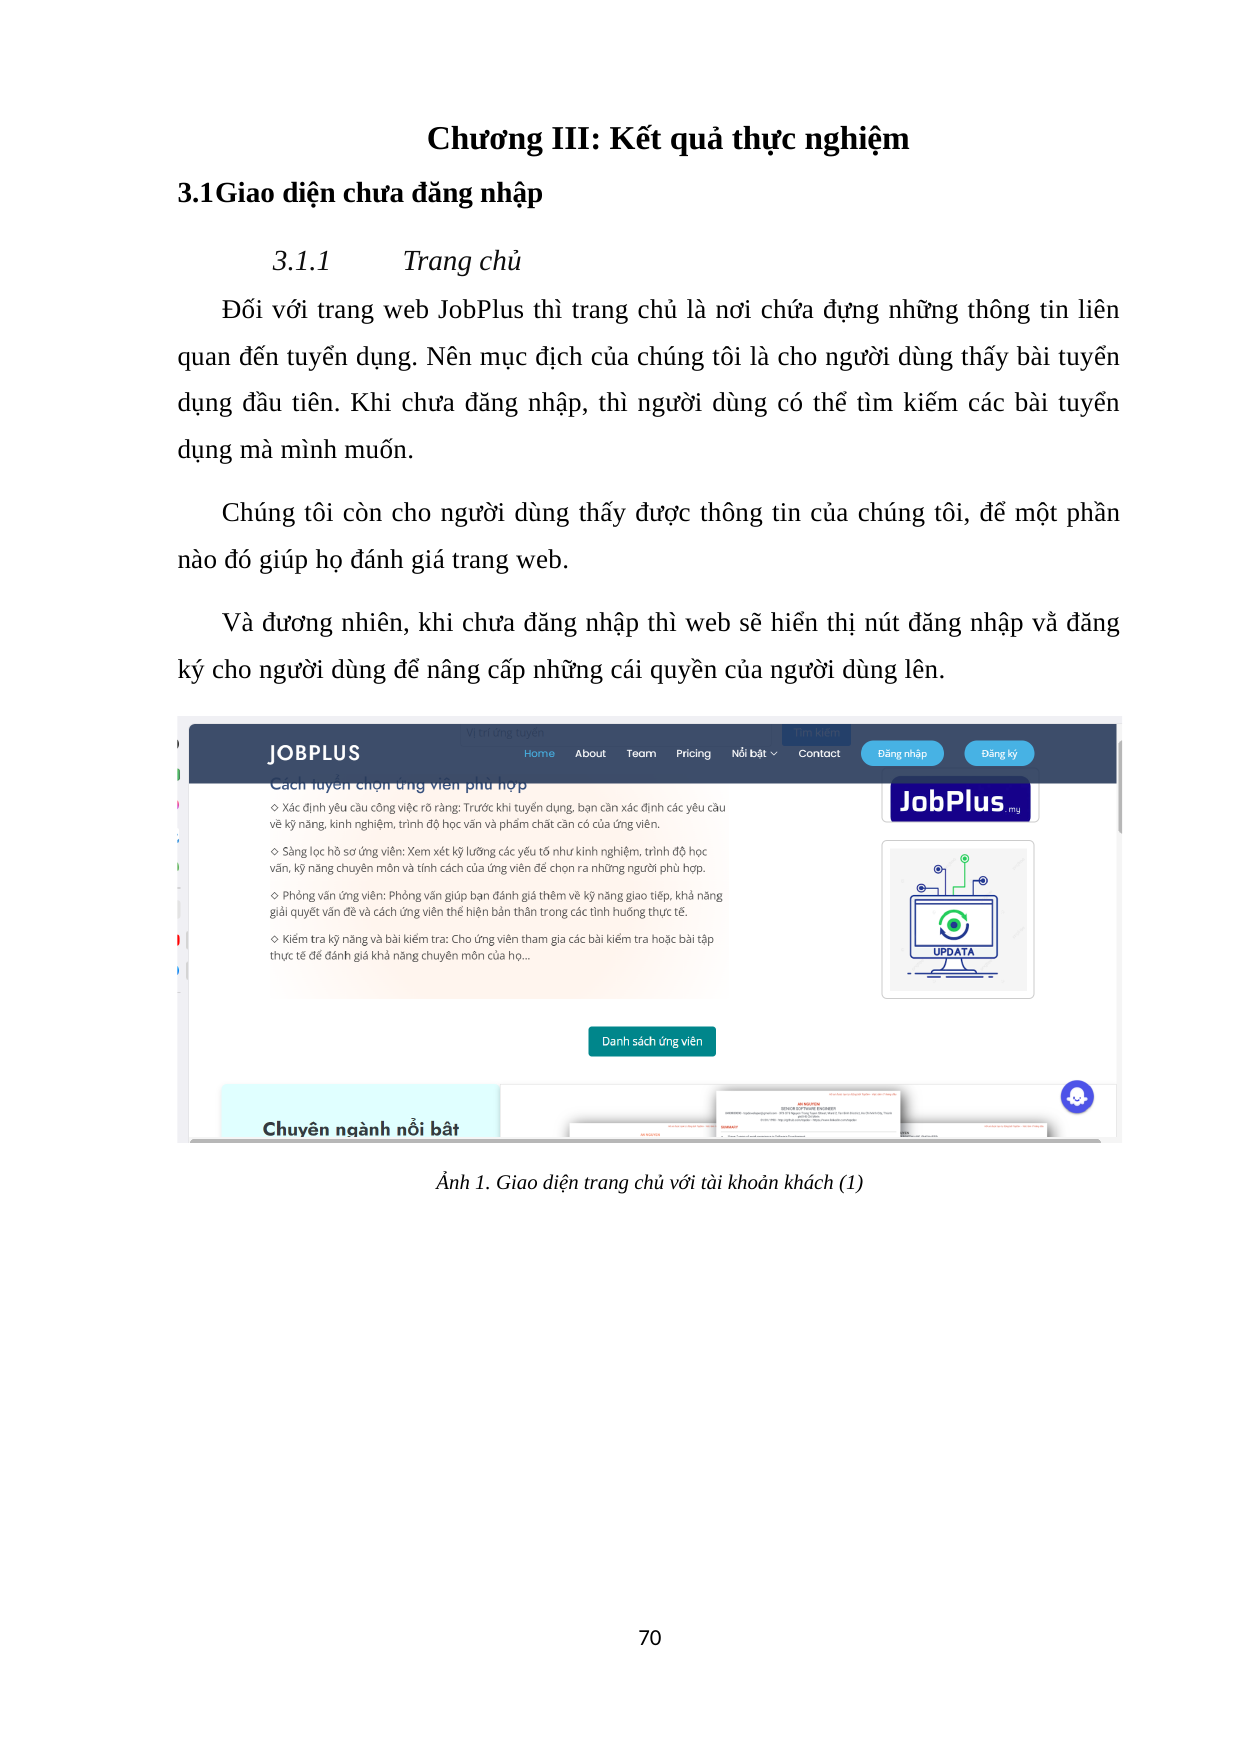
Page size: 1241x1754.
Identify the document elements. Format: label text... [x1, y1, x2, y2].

picture [177, 716, 1123, 1143]
subtitle Giao diện chưa đăng nhập [177, 176, 1122, 209]
subtitle Chương III: Kết quả thực nghiệm [215, 118, 1122, 156]
text Chúng tôi còn cho người dùng thấy được thông tin của chúng tôi, để một phần nào đó giúp họ đánh giá trang web. [177, 496, 1122, 574]
text Đối với trang web JobPlus thì trang chủ là nơi chứa đựng những thông tin liên quan đến tuyển dụng. Nên mục địch của chúng tôi là cho người dùng thấy bài tuyển dụng đầu tiên. Khi chưa đăng nhập, thì người dùng có thể tìm kiếm các bài tuyển dụng mà mình muốn. [177, 293, 1122, 464]
subtitle Trang chủ [273, 243, 1122, 276]
text Và đương nhiên, khi chưa đăng nhập thì web sẽ hiển thị nút đăng nhập vằ đăng ký cho người dùng để nâng cấp những cái quyền của người dùng lên. [177, 606, 1122, 684]
